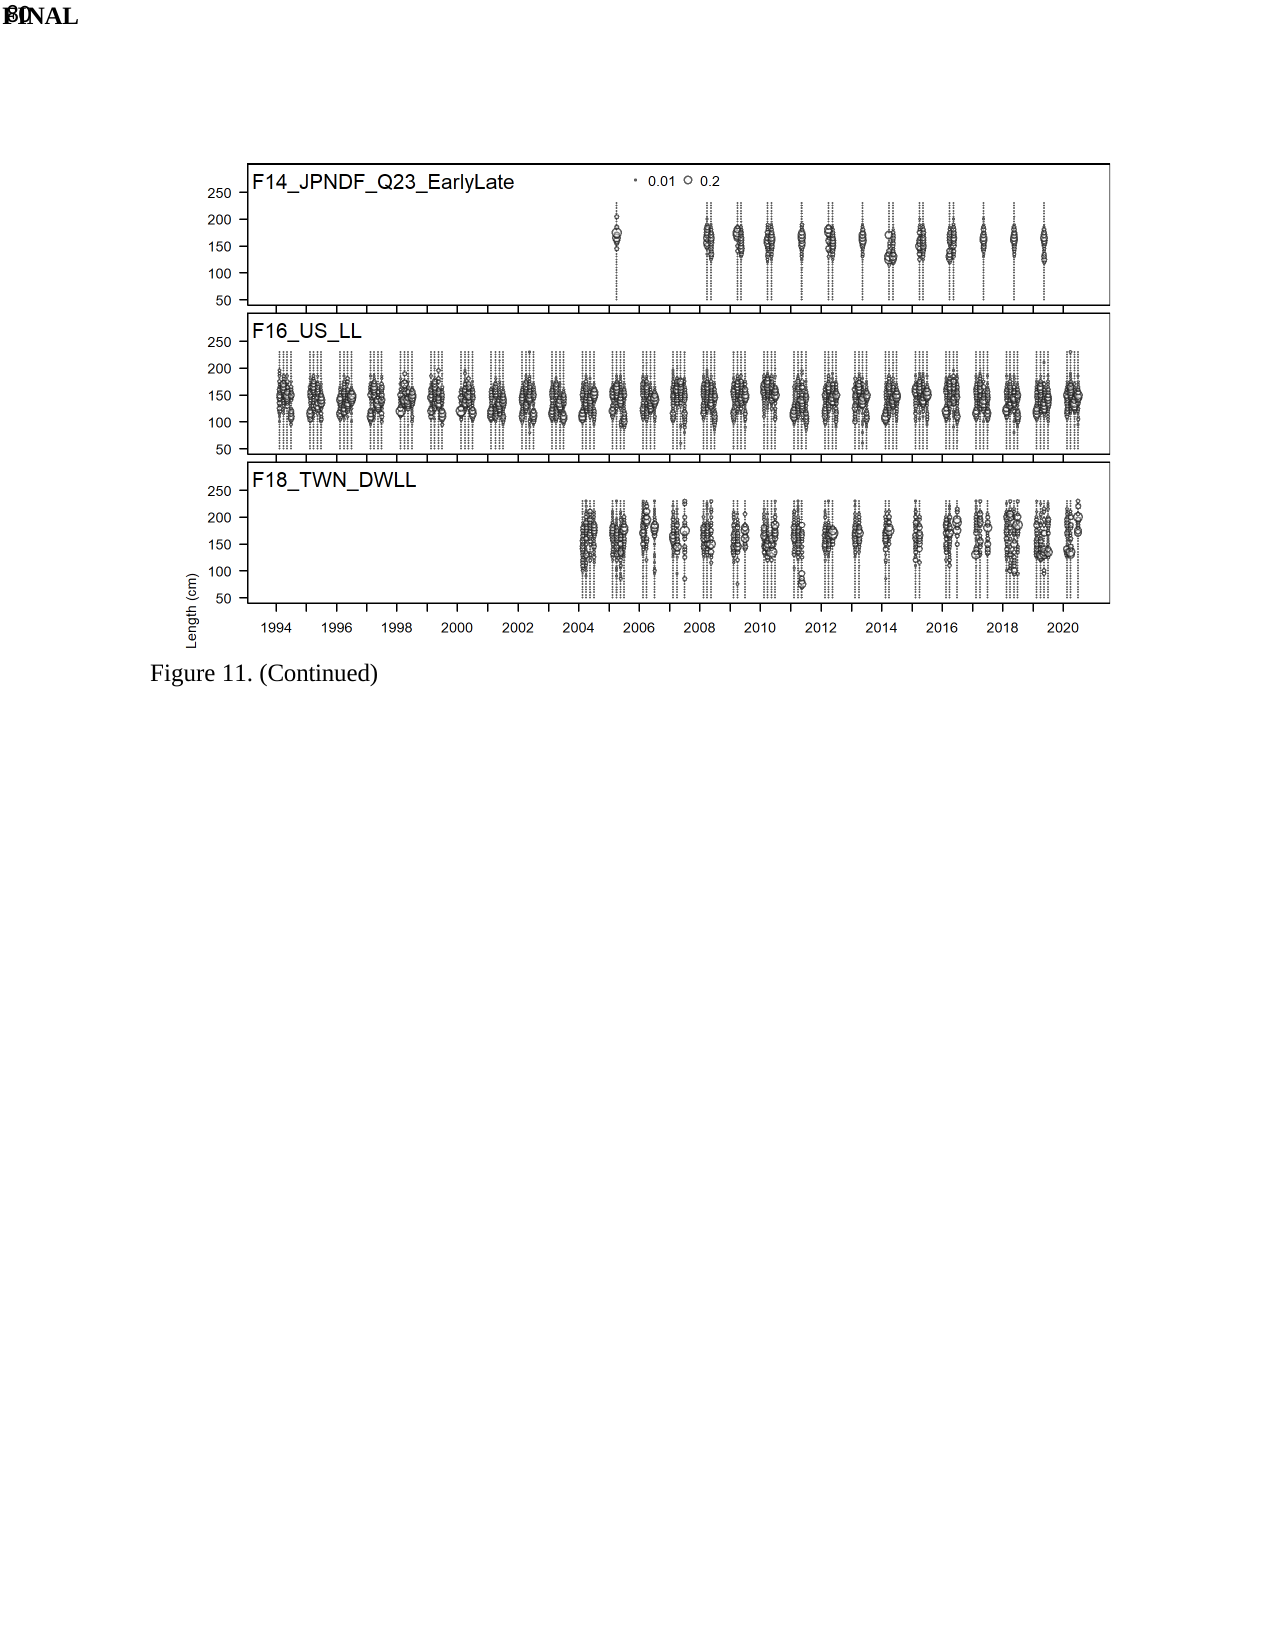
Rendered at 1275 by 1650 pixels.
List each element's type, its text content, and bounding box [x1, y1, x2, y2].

text Figure 11. (Continued) [150, 658, 1137, 687]
picture [185, 163, 1111, 648]
